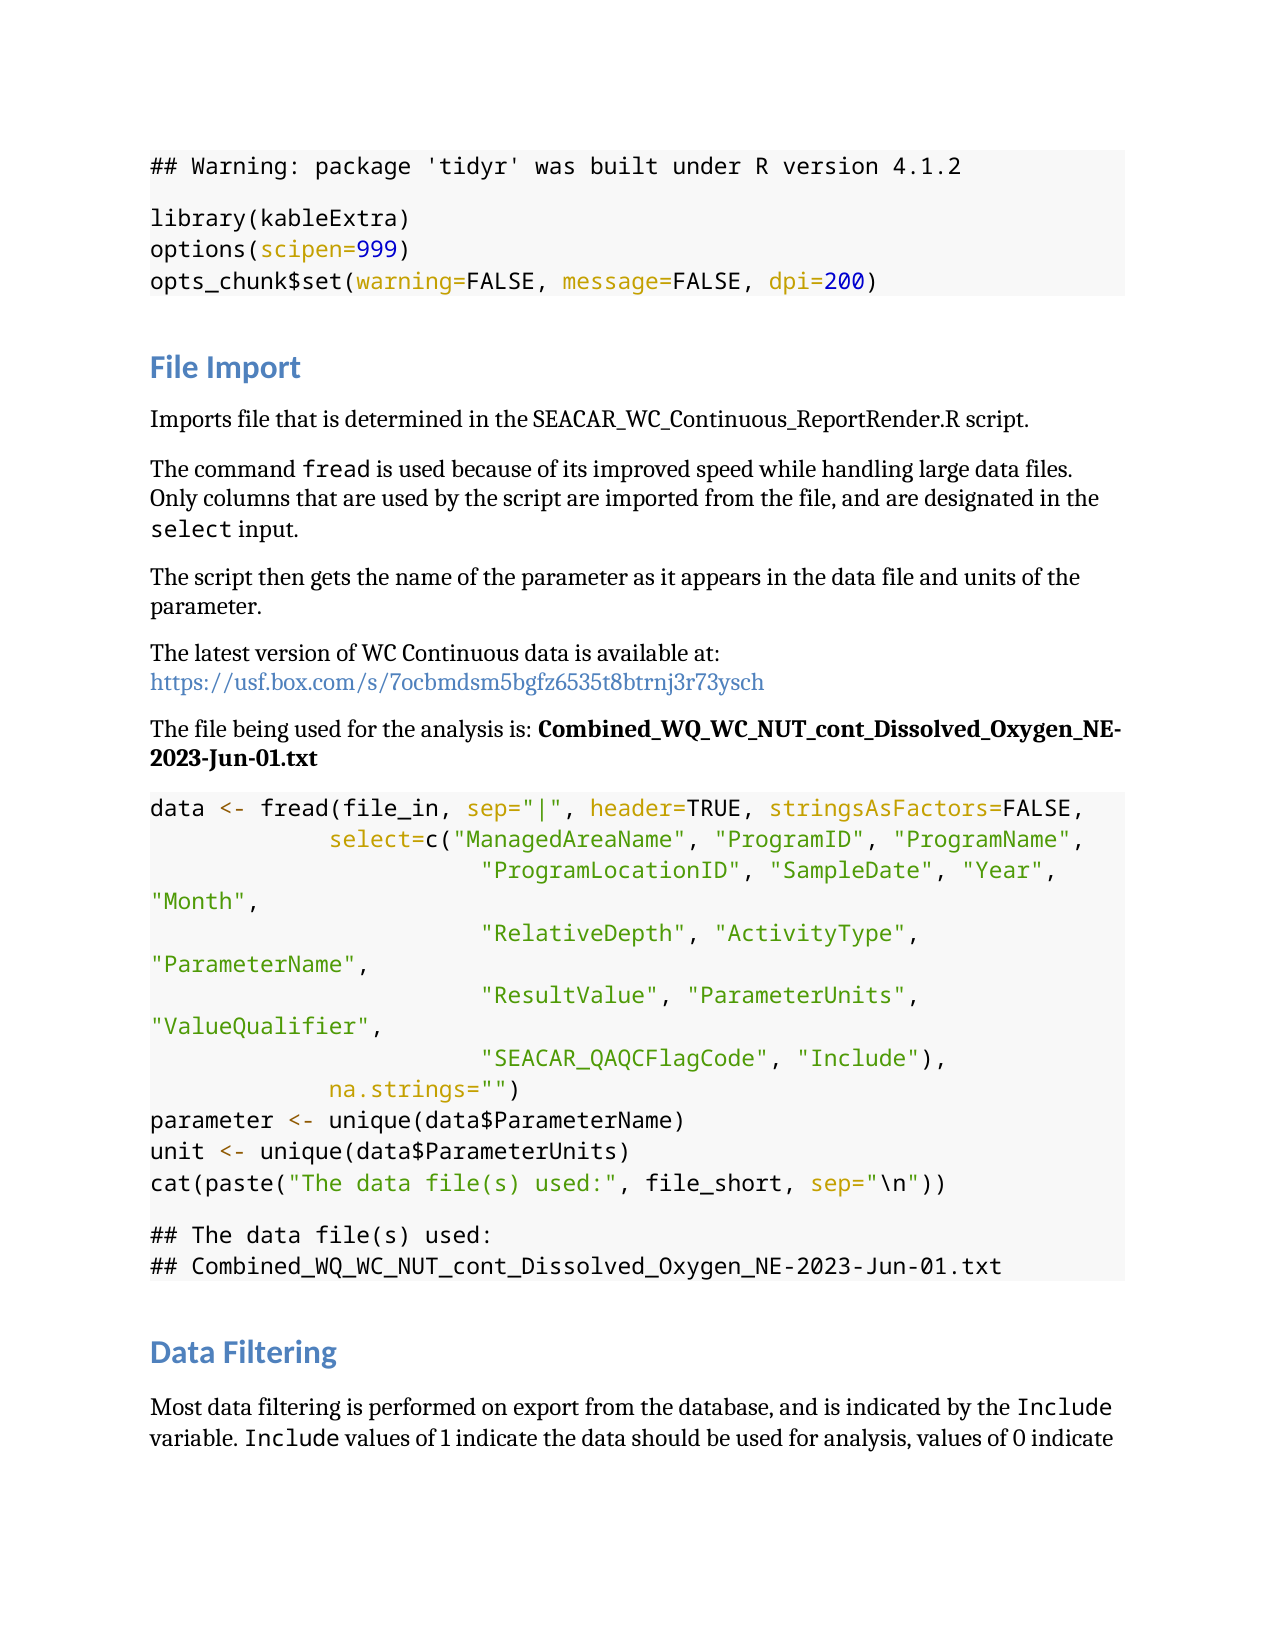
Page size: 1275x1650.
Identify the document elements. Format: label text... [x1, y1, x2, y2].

text ## The data file(s) used: ## Combined_WQ_WC_NUT_cont_Dissolved_Oxygen_NE-2023-Jun-01.txt [150, 1219, 1125, 1281]
text Imports file that is determined in the SEACAR_WC_Continuous_ReportRender.R script. [150, 405, 1125, 434]
text The file being used for the analysis is: Combined_WQ_WC_NUT_cont_Dissolved_Oxygen_NE-2023-Jun-01.txt [150, 715, 1125, 773]
text The latest version of WC Continuous data is available at: https://usf.box.com/s/7ocbmdsm5bgfz6535t8btrnj3r73ysch [150, 639, 1125, 697]
text The command fread is used because of its improved speed while handling large data files. Only columns that are used by the script are imported from the file, and are designated in the select input. [150, 453, 1125, 544]
subtitle File Import [150, 346, 1125, 387]
subtitle Data Filtering [150, 1331, 1125, 1372]
text ## Warning: package 'tidyr' was built under R version 4.1.2 [150, 150, 1125, 181]
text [150, 1391, 1125, 1453]
text The script then gets the name of the parameter as it appears in the data file and units of the parameter. [150, 563, 1125, 620]
text library(kableExtra) options(scipen=999) opts_chunk$set(warning=FALSE, message=FALSE, dpi=200) [150, 202, 1125, 296]
text data <- fread(file_in, sep="|", header=TRUE, stringsAsFactors=FALSE, select=c("ManagedAreaName", "ProgramID", "ProgramName", "ProgramLocationID", "SampleDate", "Year", "Month", "RelativeDepth", "ActivityType", "ParameterName", "ResultValue", "ParameterUnits", "ValueQualifier", "SEACAR_QAQCFlagCode", "Include"), na.strings="") parameter <- unique(data$ParameterName) unit <- unique(data$ParameterUnits) cat(paste("The data file(s) used:", file_short, sep="\n")) [260, 792, 1125, 1198]
